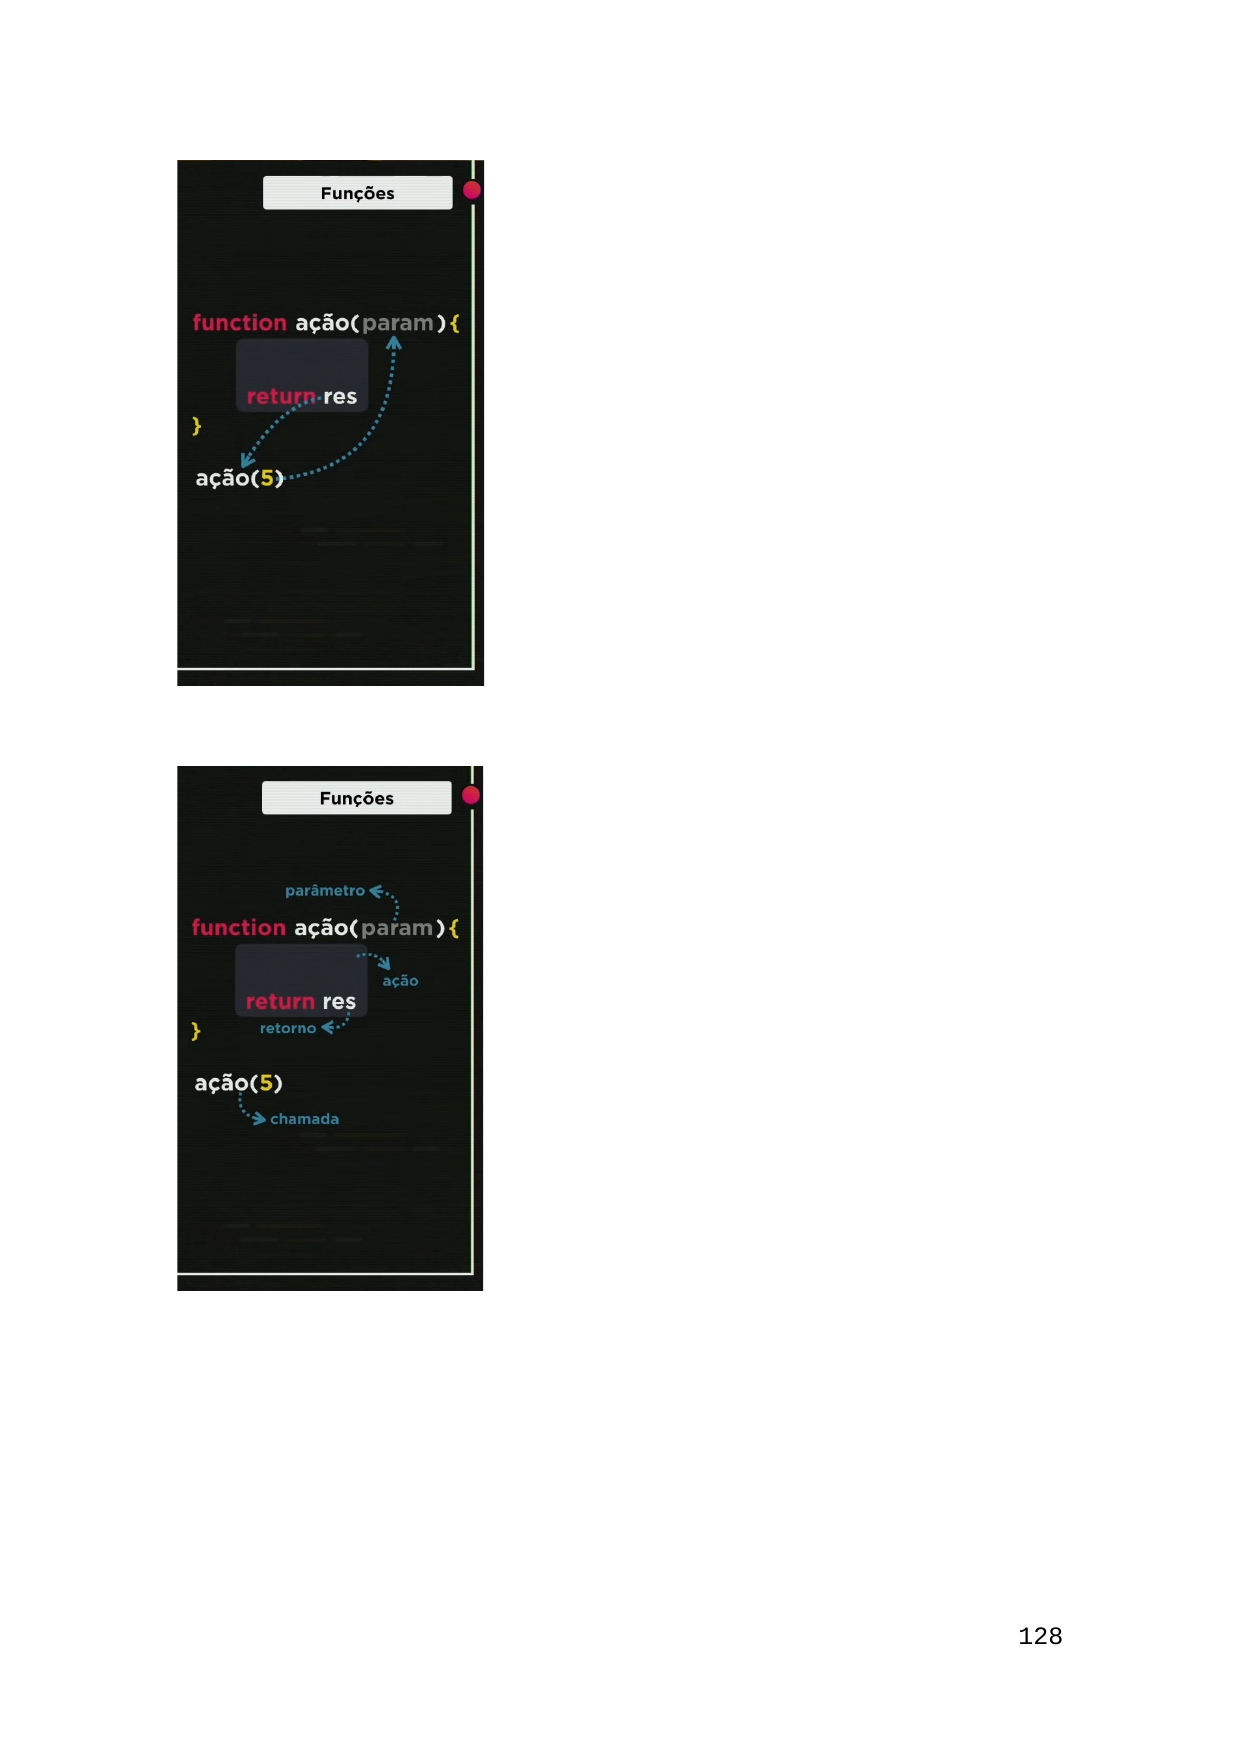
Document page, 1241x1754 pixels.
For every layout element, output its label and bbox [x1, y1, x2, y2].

picture [177, 160, 485, 686]
picture [177, 766, 484, 1291]
